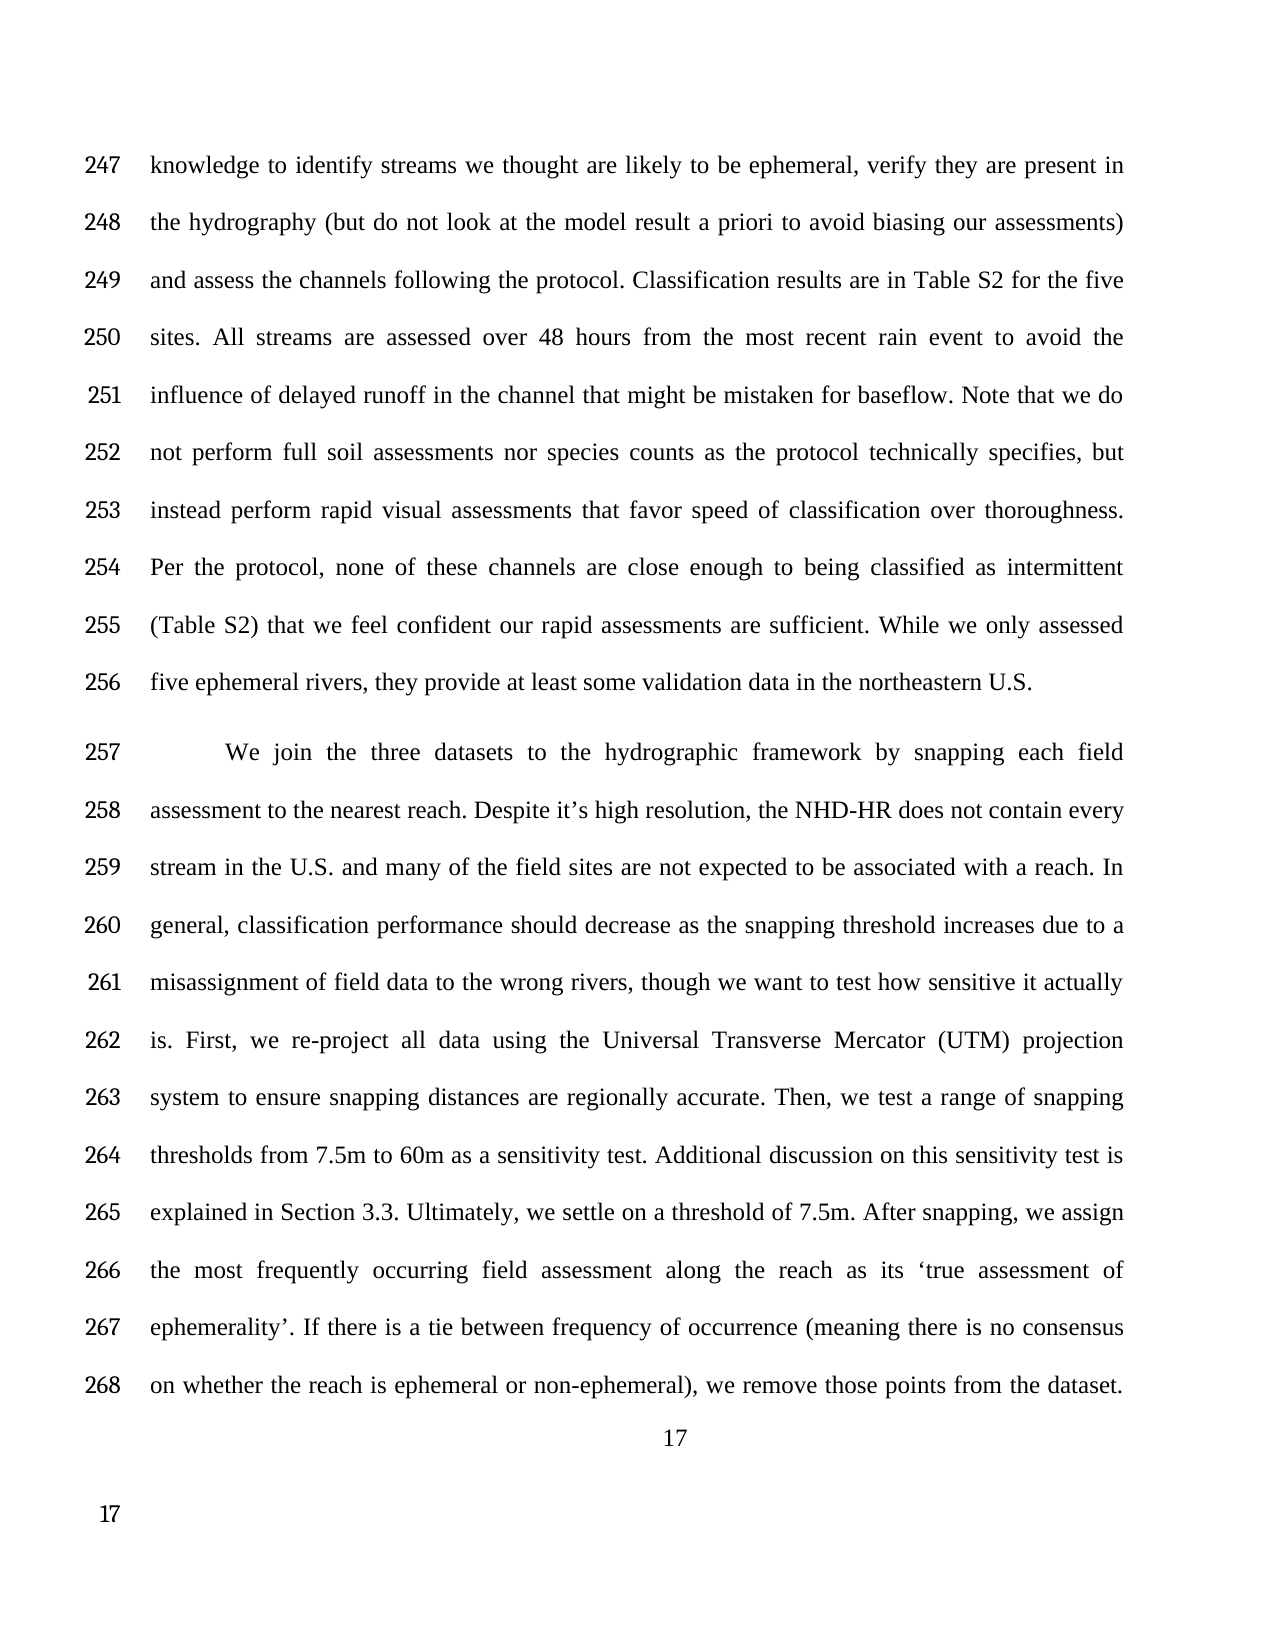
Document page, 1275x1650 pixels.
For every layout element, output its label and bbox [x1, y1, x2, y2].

text [150, 150, 1125, 696]
text [150, 737, 1125, 1399]
